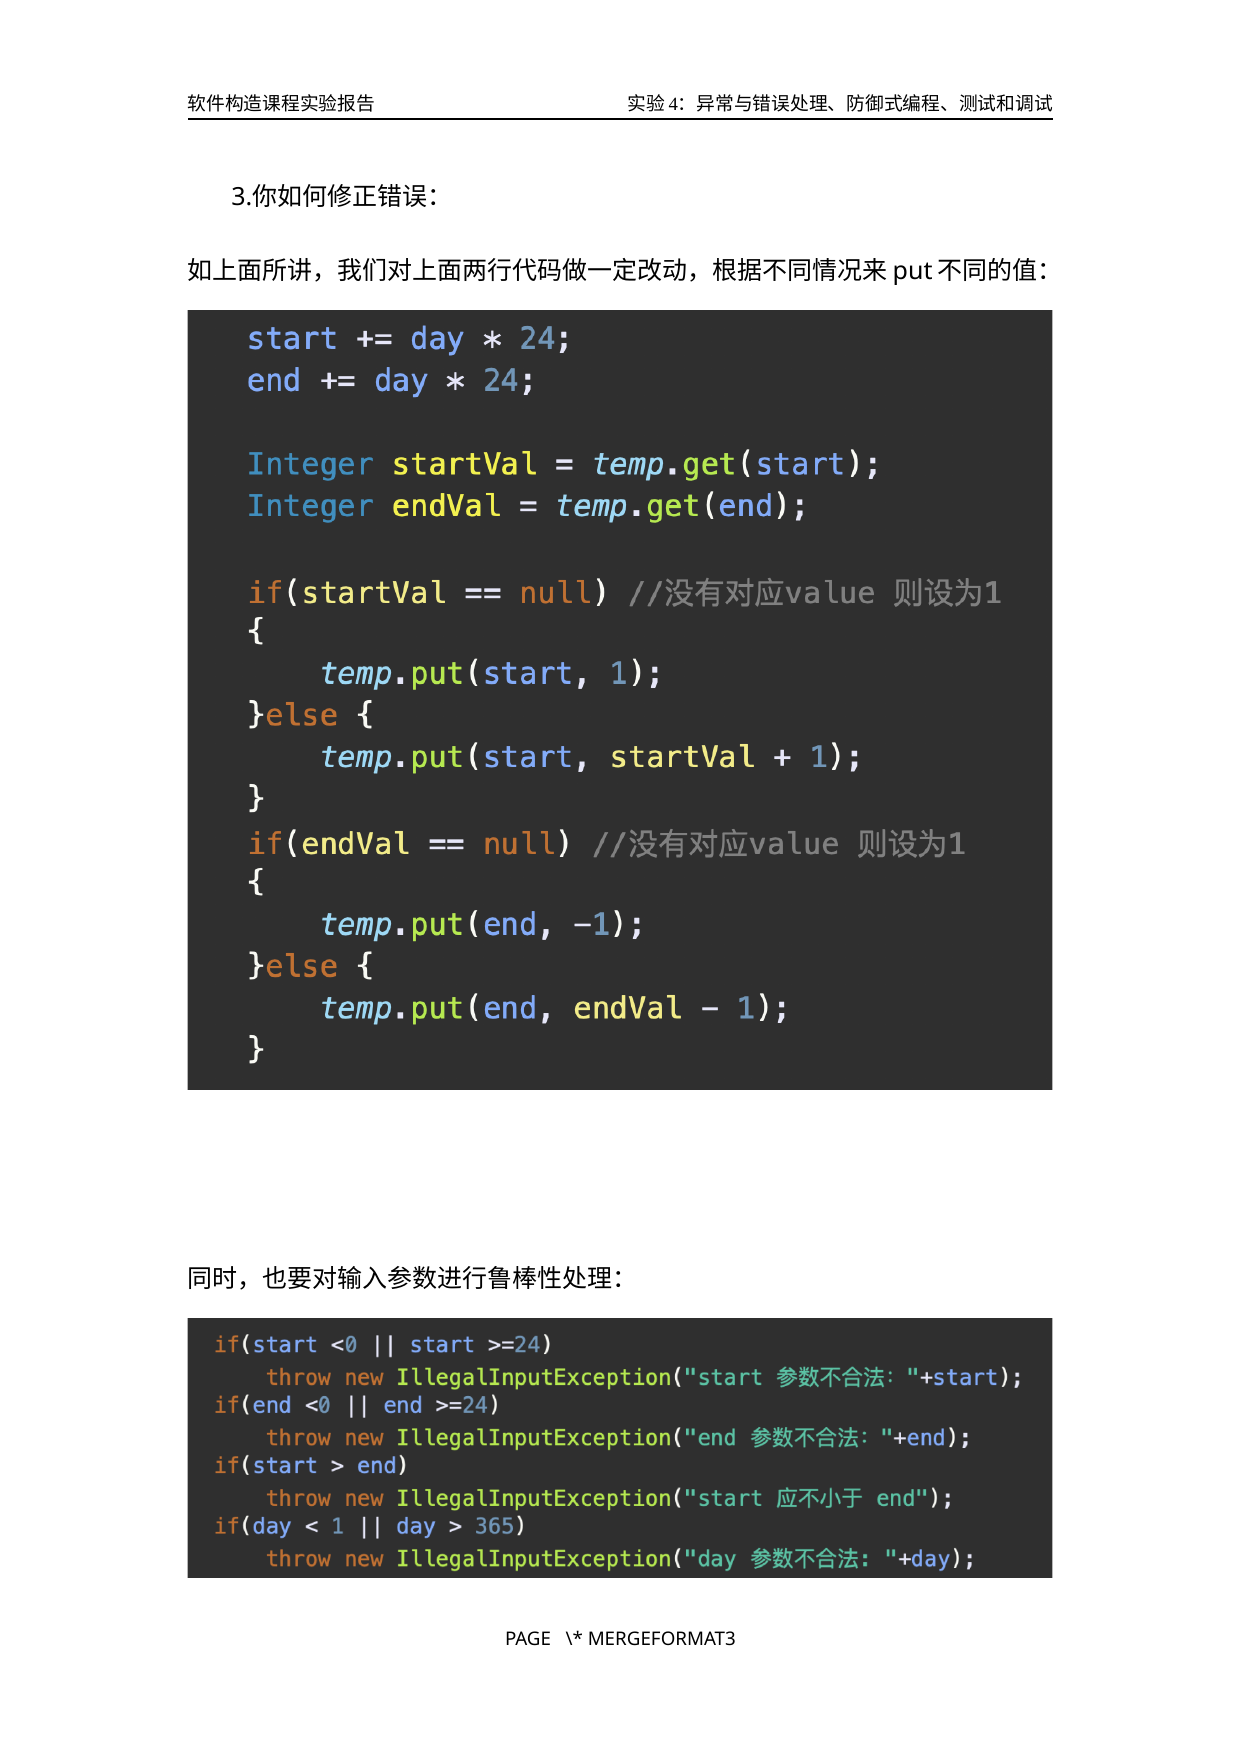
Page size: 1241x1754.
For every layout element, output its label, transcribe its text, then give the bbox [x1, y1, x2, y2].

list 同时，也要对输入参数进行鲁棒性处理： [187, 1244, 1053, 1309]
picture [187, 1318, 1053, 1578]
picture [187, 310, 1053, 1090]
list 如上面所讲，我们对上面两行代码做一定改动，根据不同情况来put不同的值： [187, 236, 1053, 301]
list 你如何修正错误： [187, 162, 1053, 227]
